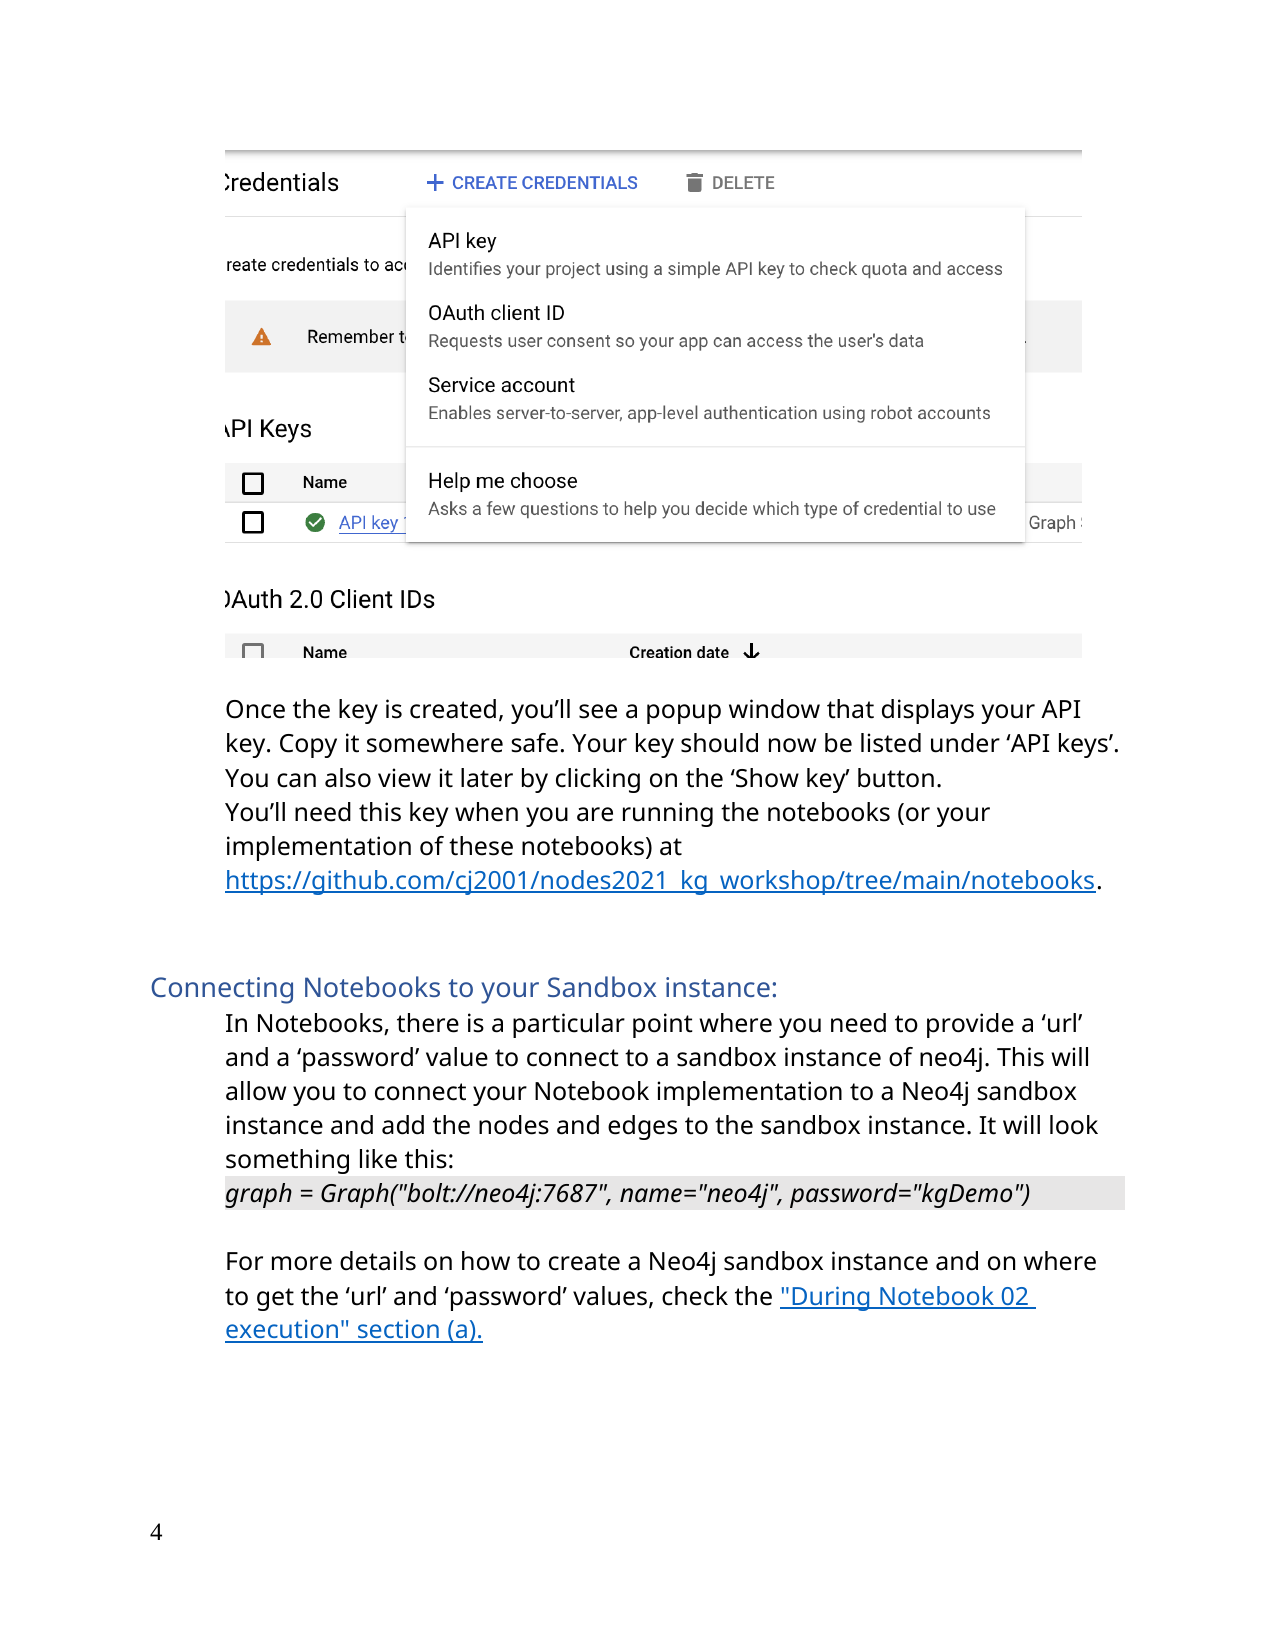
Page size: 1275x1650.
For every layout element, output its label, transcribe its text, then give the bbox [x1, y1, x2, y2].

list In Notebooks, there is a particular point where you need to provide a ‘url’ and a ‘password’ value to connect to a sandbox instance of neo4j. This will allow you to connect your Notebook implementation to a Neo4j sandbox instance and add the nodes and edges to the sandbox instance. It will look something like this: [225, 1006, 1125, 1176]
picture [225, 150, 1082, 658]
list graph = Graph("bolt://neo4j:7687", name="neo4j", password="kgDemo") [225, 1176, 1125, 1210]
subtitle Connecting Notebooks to your Sandbox instance: [150, 969, 1125, 1006]
list For more details on how to create a Neo4j sandbox instance and on where to get the ‘url’ and ‘password’ values, check the "During Notebook 02 execution" section (a). [225, 1244, 1125, 1346]
list Once the key is created, you’ll see a popup window that displays your API key. Copy it somewhere safe. Your key should now be listed under ‘API keys’. You can also view it later by clicking on the ‘Show key’ button. [225, 692, 1125, 794]
list You’ll need this key when you are running the notebooks (or your implementation of these notebooks) at https://github.com/cj2001/nodes2021_kg_workshop/tree/main/notebooks. [225, 794, 1125, 896]
